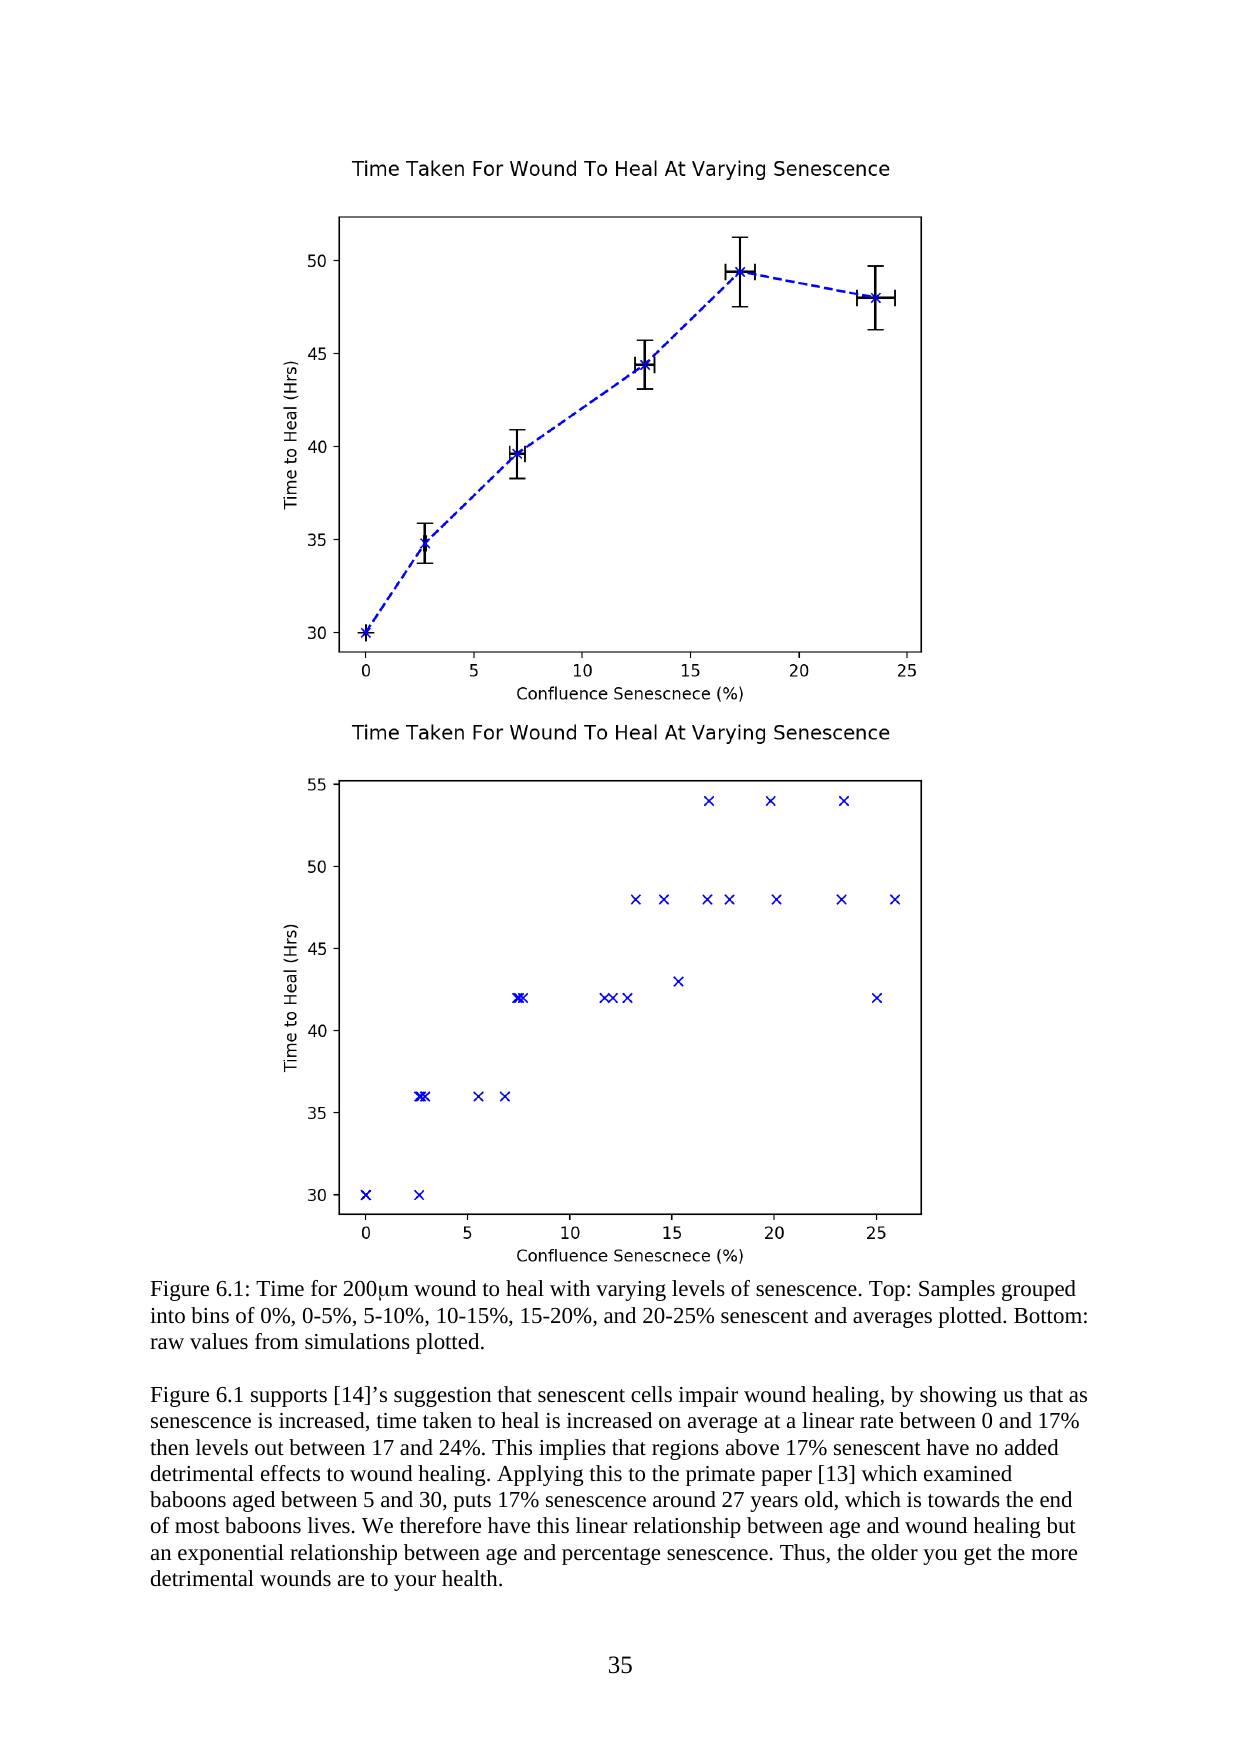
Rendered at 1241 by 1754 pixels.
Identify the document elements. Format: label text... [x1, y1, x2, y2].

text Figure 6.1: Time for 200m wound to heal with varying levels of senescence. Top: Samples grouped into bins of 0%, 0-5%, 5-10%, 10-15%, 15-20%, and 20-25% senescent and averages plotted. Bottom: raw values from simulations plotted. Figure 6.1 supports [14]’s suggestion that senescent cells impair wound healing, by showing us that as senescence is increased, time taken to heal is increased on average at a linear rate between 0 and 17% then levels out between 17 and 24%. This implies that regions above 17% senescent have no added detrimental effects to wound healing. Applying this to the primate paper [13] which examined baboons aged between 5 and 30, puts 17% senescence around 27 years old, which is towards the end of most baboons lives. We therefore have this linear relationship between age and wound healing but an exponential relationship between age and percentage senescence. Thus, the older you get the more detrimental wounds are to your health. [150, 1275, 1090, 1592]
picture [245, 150, 995, 1276]
